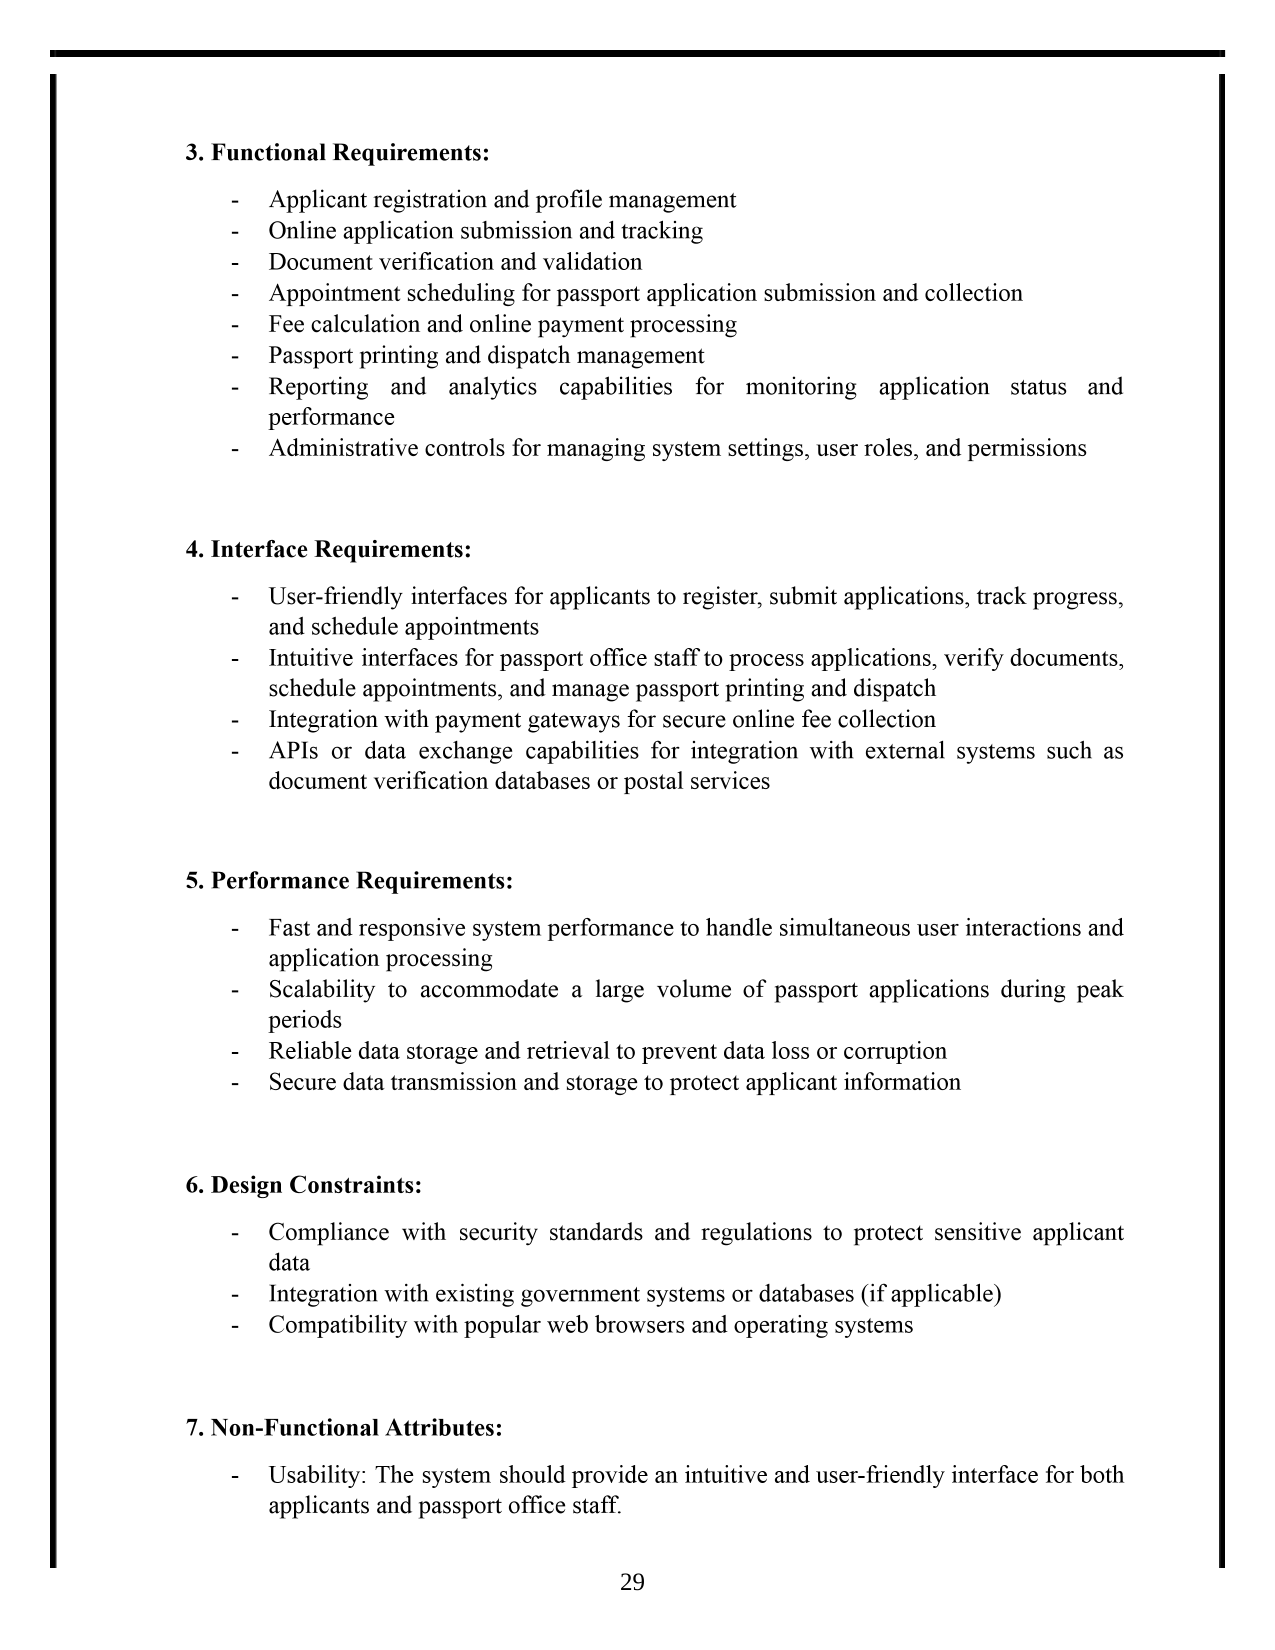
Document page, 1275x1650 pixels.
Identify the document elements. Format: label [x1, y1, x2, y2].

picture [50, 50, 1225, 57]
picture [49, 73, 1225, 1568]
